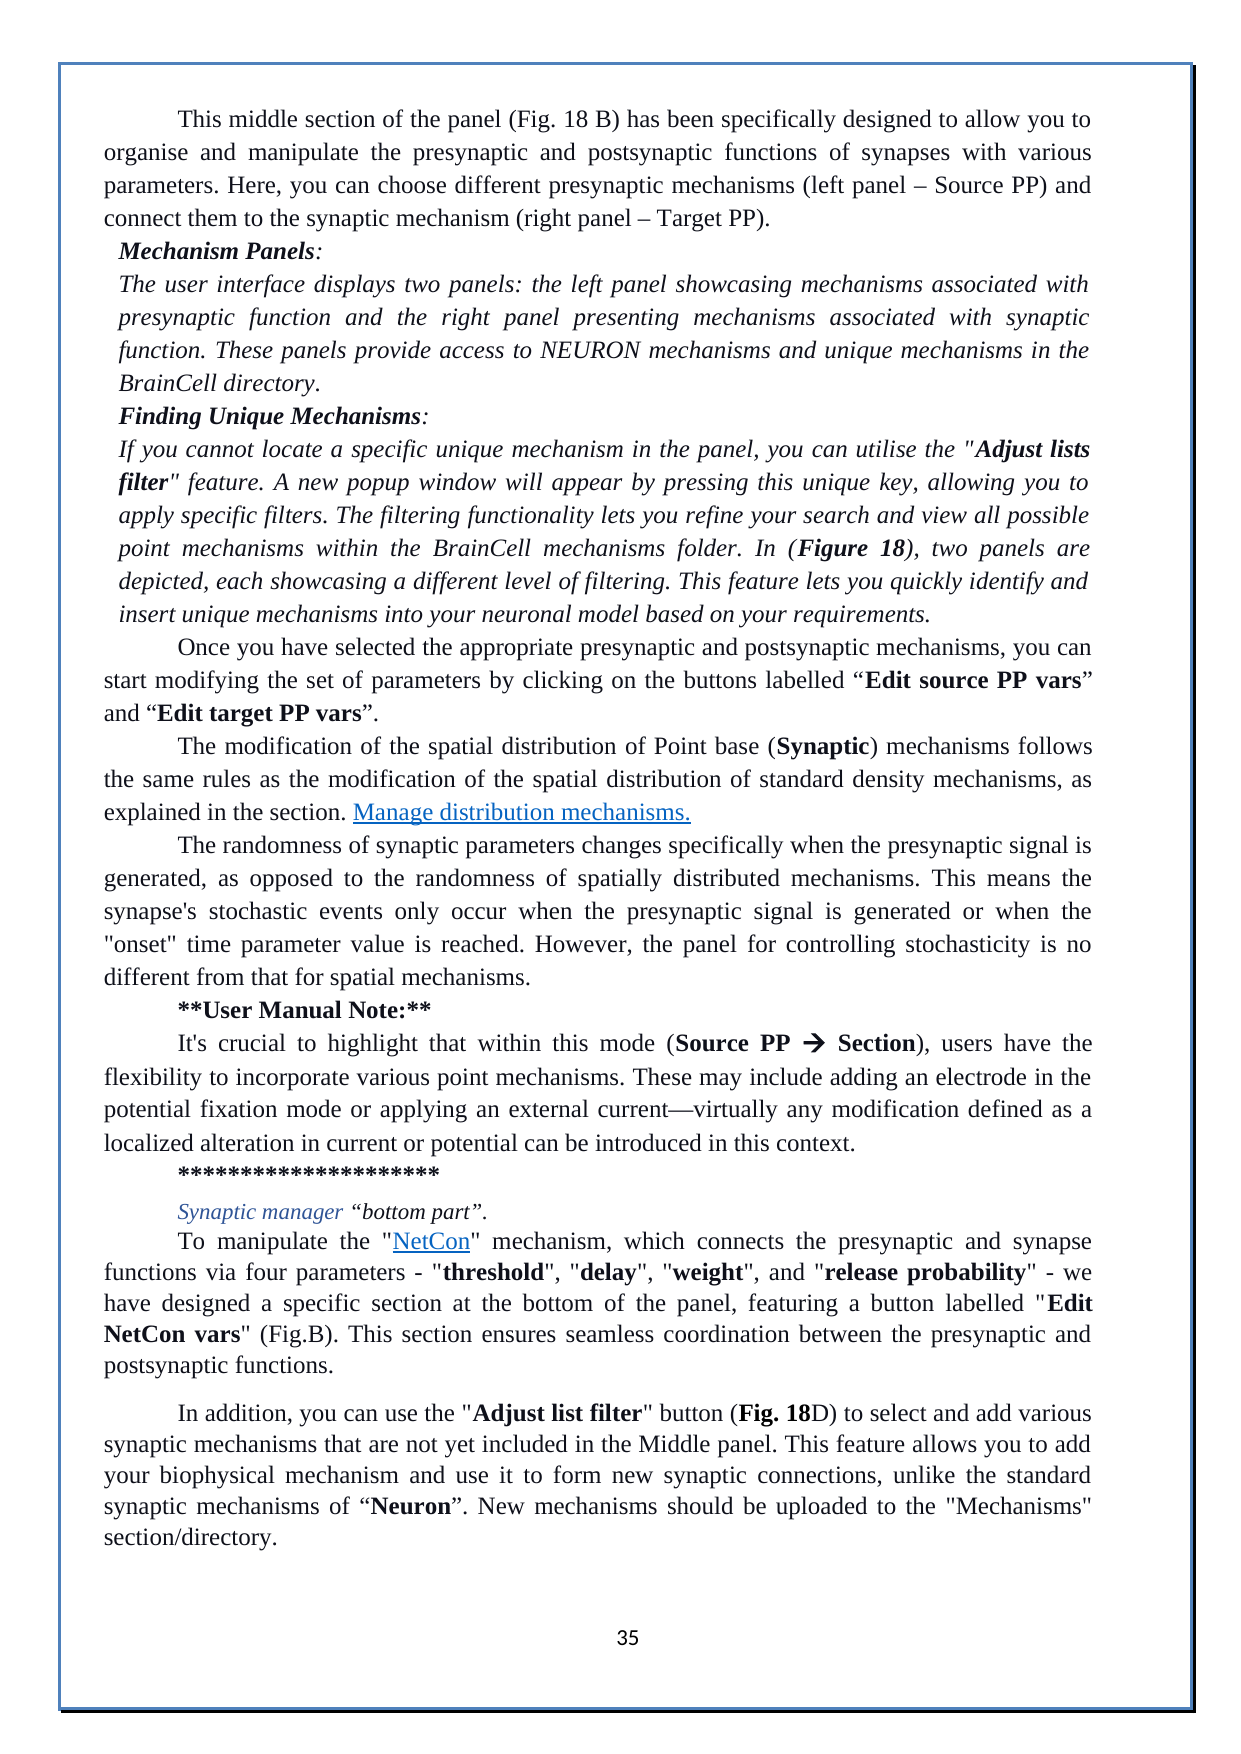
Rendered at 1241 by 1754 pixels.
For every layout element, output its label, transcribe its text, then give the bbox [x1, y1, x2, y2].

text Finding Unique Mechanisms: [118, 401, 1093, 430]
text The user interface displays two panels: the left panel showcasing mechanisms associated with presynaptic function and the right panel presenting mechanisms associated with synaptic function. These panels provide access to NEURON mechanisms and unique mechanisms in the BrainCell directory. [118, 269, 1093, 397]
text Mechanism Panels: [118, 236, 1093, 265]
text The randomness of synaptic parameters changes specifically when the presynaptic signal is generated, as opposed to the randomness of spatially distributed mechanisms. This means the synapse's stochastic events only occur when the presynaptic signal is generated or when the "onset" time parameter value is reached. However, the panel for controlling stochasticity is no different from that for spatial mechanisms. [103, 830, 1093, 991]
text It's crucial to highlight that within this mode (Source PP Section), users have the flexibility to incorporate various point mechanisms. These may include adding an electrode in the potential fixation mode or applying an external current—virtually any modification defined as a localized alteration in current or potential can be introduced in this context. [103, 1028, 1093, 1156]
text If you cannot locate a specific unique mechanism in the panel, you can utilise the "Adjust lists filter" feature. A new popup window will appear by pressing this unique key, allowing you to apply specific filters. The filtering functionality lets you refine your search and view all possible point mechanisms within the BrainCell mechanisms folder. In (Figure 18), two panels are depicted, each showcasing a different level of filtering. This feature lets you quickly identify and insert unique mechanisms into your neuronal model based on your requirements. [118, 434, 1093, 628]
text ********************* [103, 1161, 1093, 1189]
text Once you have selected the appropriate presynaptic and postsynaptic mechanisms, you can start modifying the set of parameters by clicking on the buttons labelled “Edit source PP vars” and “Edit target PP vars”. [103, 632, 1093, 727]
text **User Manual Note:** [103, 996, 1093, 1024]
text The modification of the spatial distribution of Point base (Synaptic) mechanisms follows the same rules as the modification of the spatial distribution of standard density mechanisms, as explained in the section. Manage distribution mechanisms. [103, 731, 1093, 826]
text To manipulate the "NetCon" mechanism, which connects the presynaptic and synapse functions via four parameters - "threshold", "delay", "weight", and "release probability" - we have designed a specific section at the bottom of the panel, featuring a button labelled "Edit NetCon vars" (Fig.B). This section ensures seamless coordination between the presynaptic and postsynaptic functions. [103, 1226, 1093, 1379]
subtitle Synaptic manager “bottom part”. [103, 1198, 1093, 1224]
text This middle section of the panel (Fig. 18 B) has been specifically designed to allow you to organise and manipulate the presynaptic and postsynaptic functions of synapses with various parameters. Here, you can choose different presynaptic mechanisms (left panel – Source PP) and connect them to the synaptic mechanism (right panel – Target PP). [103, 104, 1093, 232]
text In addition, you can use the "Adjust list filter" button (Fig. 18D) to select and add various synaptic mechanisms that are not yet included in the Middle panel. This feature allows you to add your biophysical mechanism and use it to form new synaptic connections, unlike the standard synaptic mechanisms of “Neuron”. New mechanisms should be uploaded to the "Mechanisms" section/directory. [103, 1398, 1093, 1551]
